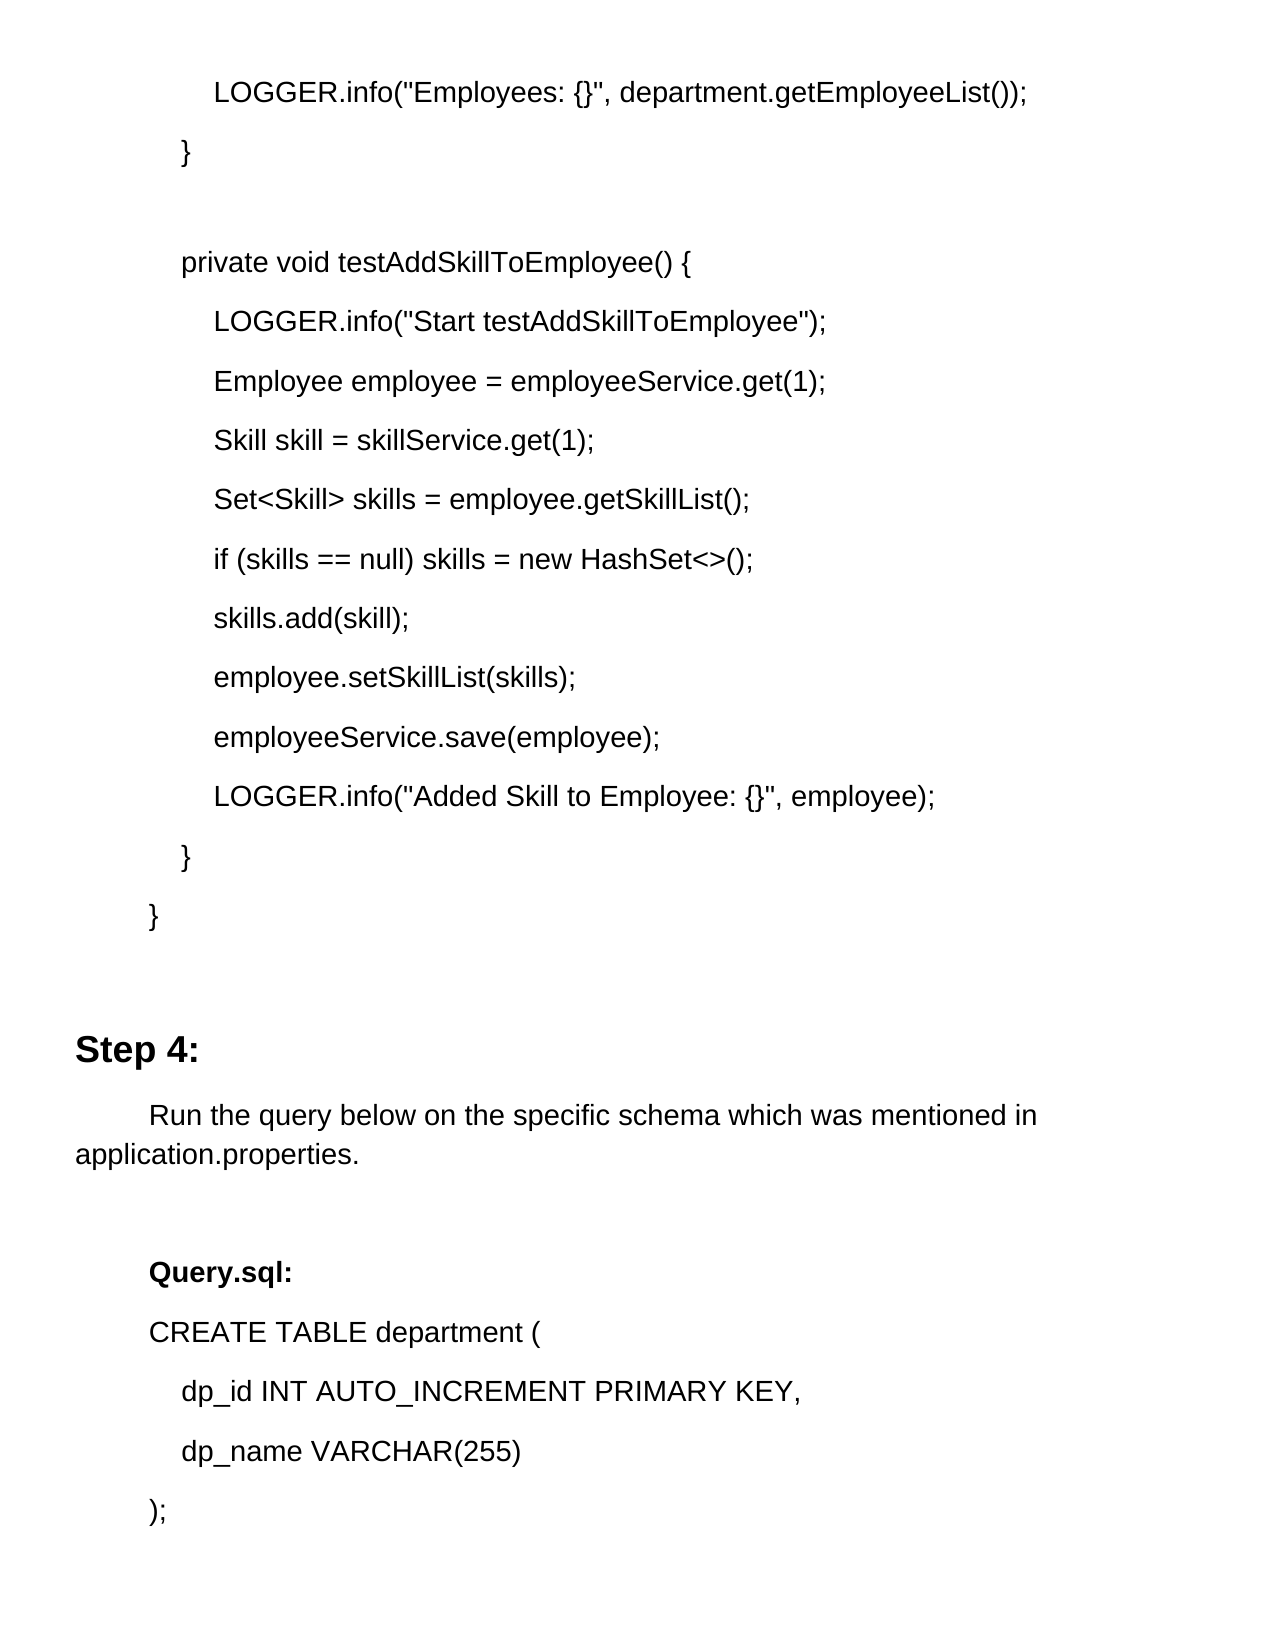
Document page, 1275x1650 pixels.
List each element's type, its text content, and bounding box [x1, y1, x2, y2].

text Set<Skill> skills = employee.getSkillList(); [75, 482, 1200, 516]
text } [75, 134, 1200, 168]
text Run the query below on the specific schema which was mentioned in application.properties. [75, 1098, 1200, 1170]
text skills.add(skill); [75, 601, 1200, 634]
text Skill skill = skillService.get(1); [75, 423, 1200, 456]
text Step 4: [75, 1028, 1200, 1071]
text dp_name VARCHAR(255) [149, 1433, 1200, 1467]
text if (skills == null) skills = new HashSet<>(); [75, 542, 1200, 575]
text CREATE TABLE department ( [75, 1315, 1200, 1348]
text employeeService.save(employee); [75, 720, 1200, 753]
text LOGGER.info("Added Skill to Employee: {}", employee); [75, 779, 1200, 813]
text employee.setSkillList(skills); [75, 660, 1200, 694]
text LOGGER.info("Employees: {}", department.getEmployeeList()); [75, 75, 1200, 108]
text private void testAddSkillToEmployee() { [75, 245, 1200, 278]
text } [75, 838, 1200, 872]
text Query.sql: [75, 1255, 1200, 1289]
text dp_id INT AUTO_INCREMENT PRIMARY KEY, [149, 1374, 1200, 1408]
text Employee employee = employeeService.get(1); [75, 363, 1200, 397]
text ); [149, 1493, 1200, 1526]
text } [75, 898, 1200, 931]
text LOGGER.info("Start testAddSkillToEmployee"); [75, 304, 1200, 338]
